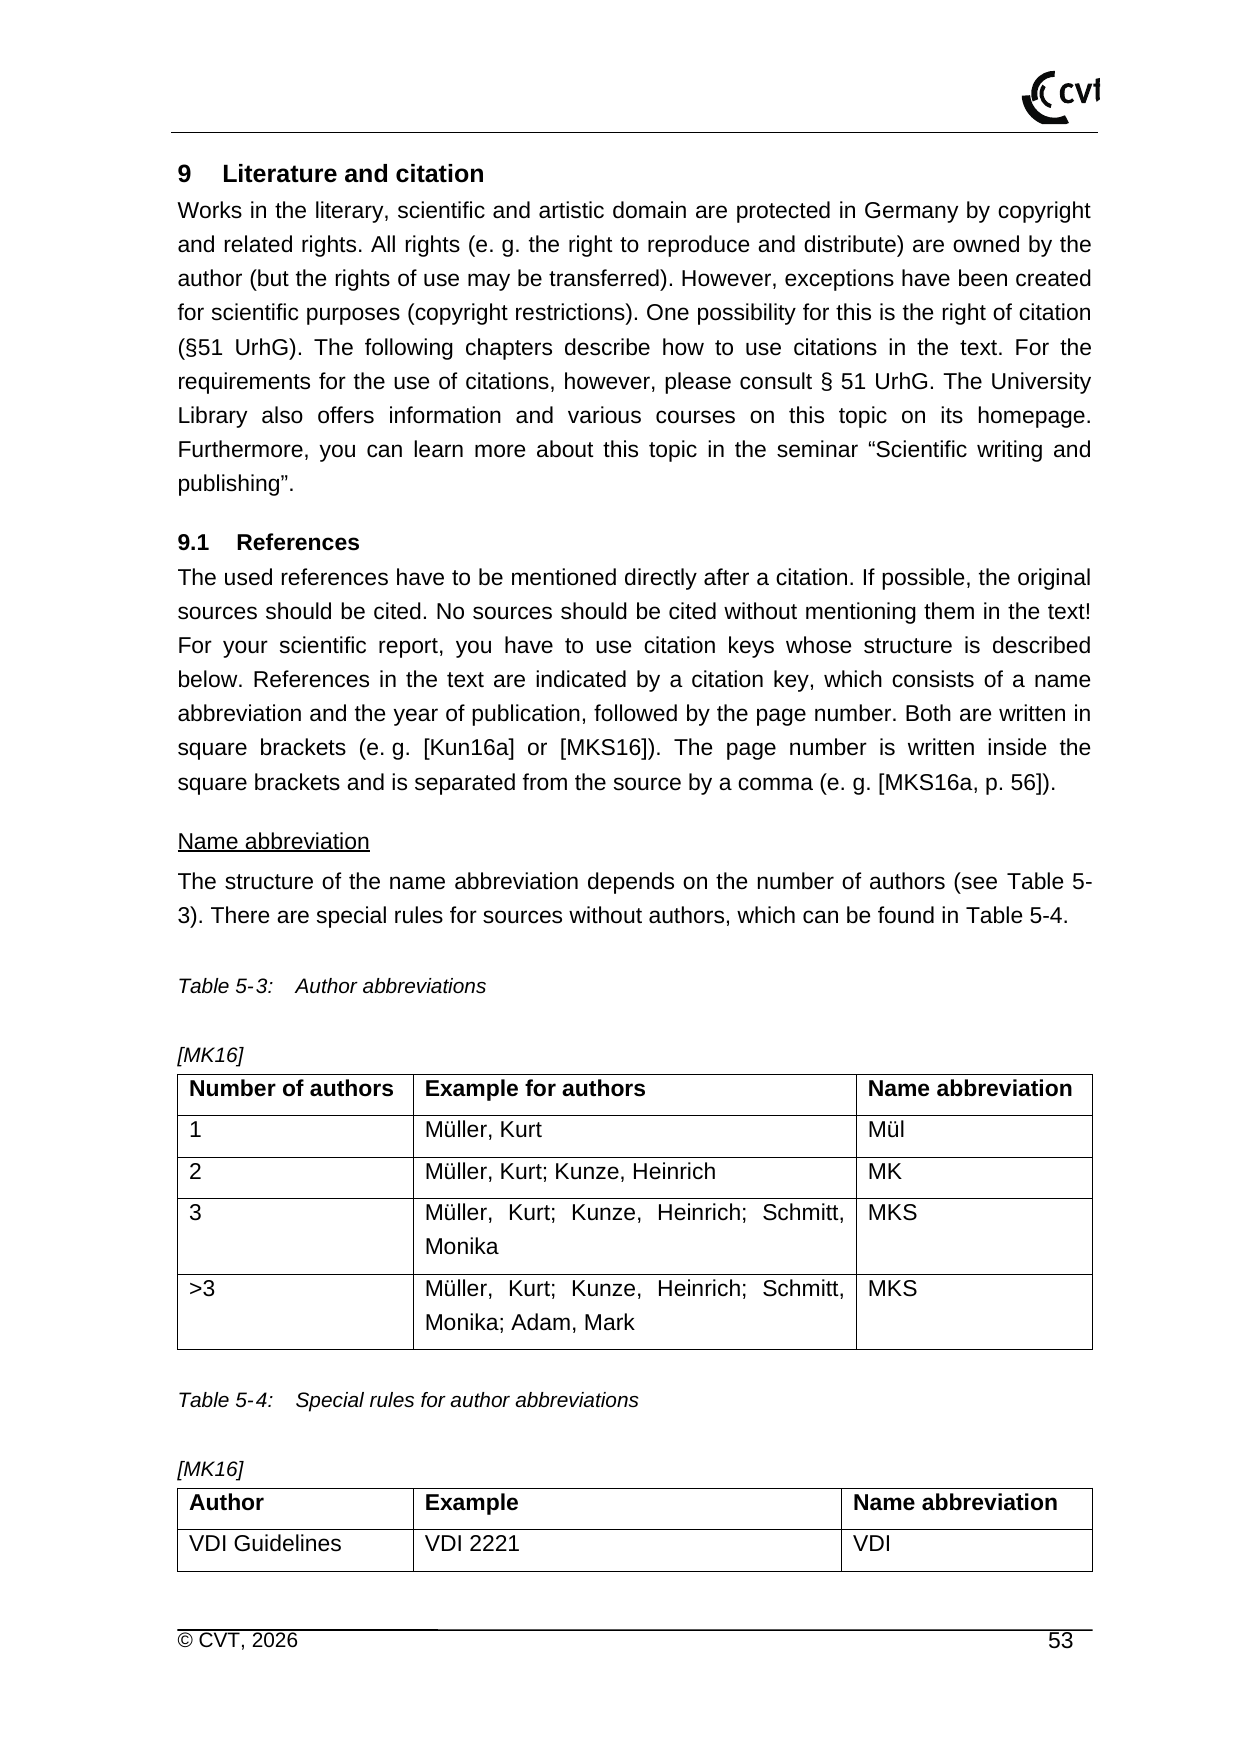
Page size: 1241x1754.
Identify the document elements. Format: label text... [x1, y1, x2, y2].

text [MK16] [177, 1042, 1092, 1066]
table_cell VDI [842, 1530, 1092, 1571]
text [MK16] [177, 1456, 1092, 1480]
text Works in the literary, scientific and artistic domain are protected in Germany by copyright and related rights. All rights (e. g. the right to reproduce and distribute) are owned by the author (but the rights of use may be transferred). However, exceptions have been created for scientific purposes (copyright restrictions). One possibility for this is the right of citation (§51 UrhG). The following chapters describe how to use citations in the text. For the requirements for the use of citations, however, please consult § 51 UrhG. The University Library also offers information and various courses on this topic on its homepage. Furthermore, you can learn more about this topic in the seminar “Scientific writing and publishing”. [177, 197, 1092, 496]
table_header Name abbreviation [857, 1075, 1092, 1115]
table_header Number of authors [178, 1075, 413, 1115]
table_cell MKS [857, 1199, 1092, 1274]
table_cell Müller, Kurt [414, 1116, 856, 1157]
table_cell MKS [857, 1275, 1092, 1349]
table_cell MK [857, 1158, 1092, 1198]
table_header Example [414, 1489, 841, 1529]
table_header Author [178, 1489, 413, 1529]
table_cell VDI 2221 [414, 1530, 841, 1571]
table_header Name abbreviation [842, 1489, 1092, 1529]
table_cell 1 [178, 1116, 413, 1157]
table_cell Müller, Kurt; Kunze, Heinrich; Schmitt, Monika; Adam, Mark [414, 1275, 856, 1349]
table_cell Müller, Kurt; Kunze, Heinrich [414, 1158, 856, 1198]
table_header Example for authors [414, 1075, 856, 1115]
subtitle References [177, 529, 1092, 556]
table_cell 3 [178, 1199, 413, 1274]
table_cell Müller, Kurt; Kunze, Heinrich; Schmitt, Monika [414, 1199, 856, 1274]
subtitle Literature and citation [177, 159, 1092, 188]
text The used references have to be mentioned directly after a citation. If possible, the original sources should be cited. No sources should be cited without mentioning them in the text! For your scientific report, you have to use citation keys whose structure is described below. References in the text are indicated by a citation key, which consists of a name abbreviation and the year of publication, followed by the page number. Both are written in square brackets (e. g. [Kun16a] or [MKS16]). The page number is written inside the square brackets and is separated from the source by a comma (e. g. [MKS16a, p. 56]). [177, 563, 1092, 795]
table_cell >3 [178, 1275, 413, 1349]
text Name abbreviation [177, 828, 1092, 854]
table_cell Mül [857, 1116, 1092, 1157]
table_cell VDI Guidelines [178, 1530, 413, 1571]
table_cell 2 [178, 1158, 413, 1198]
